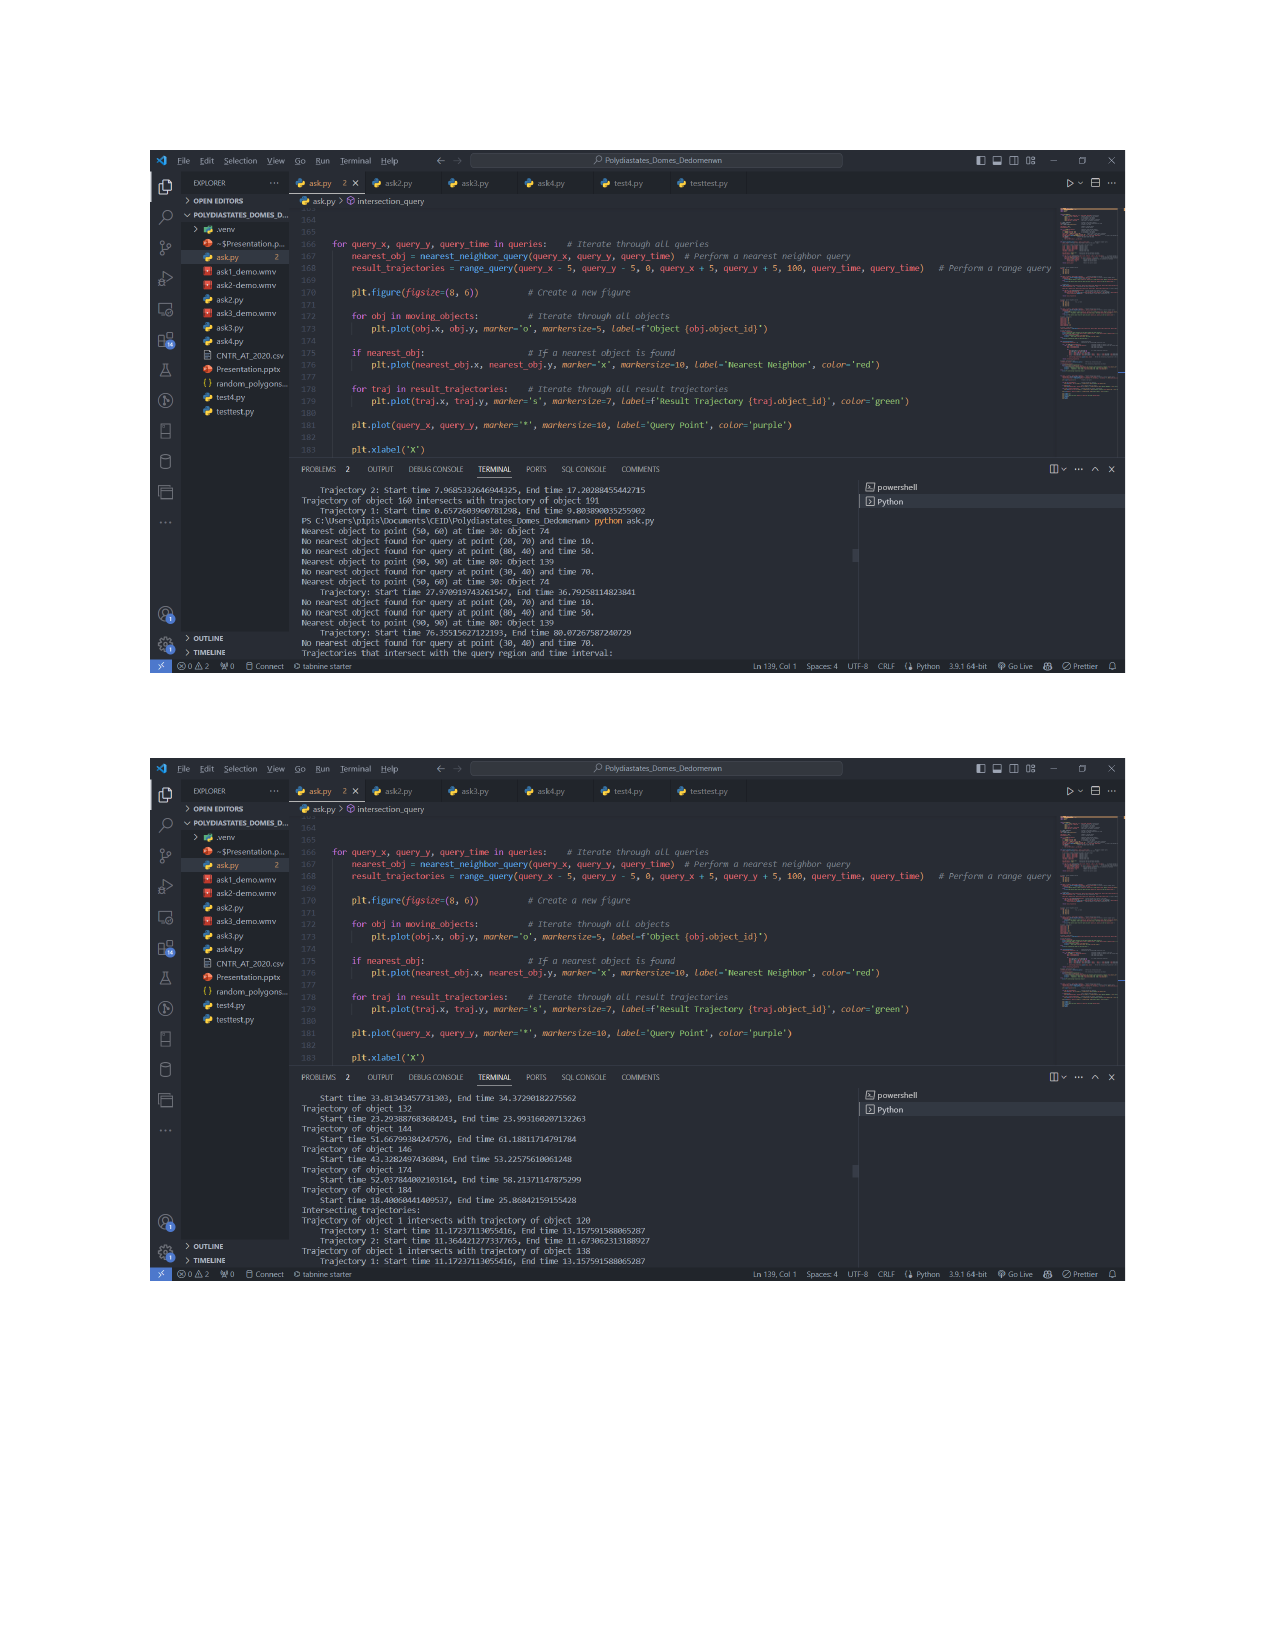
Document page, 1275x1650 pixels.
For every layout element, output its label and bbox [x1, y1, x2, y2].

picture [150, 150, 1125, 673]
picture [150, 758, 1125, 1281]
